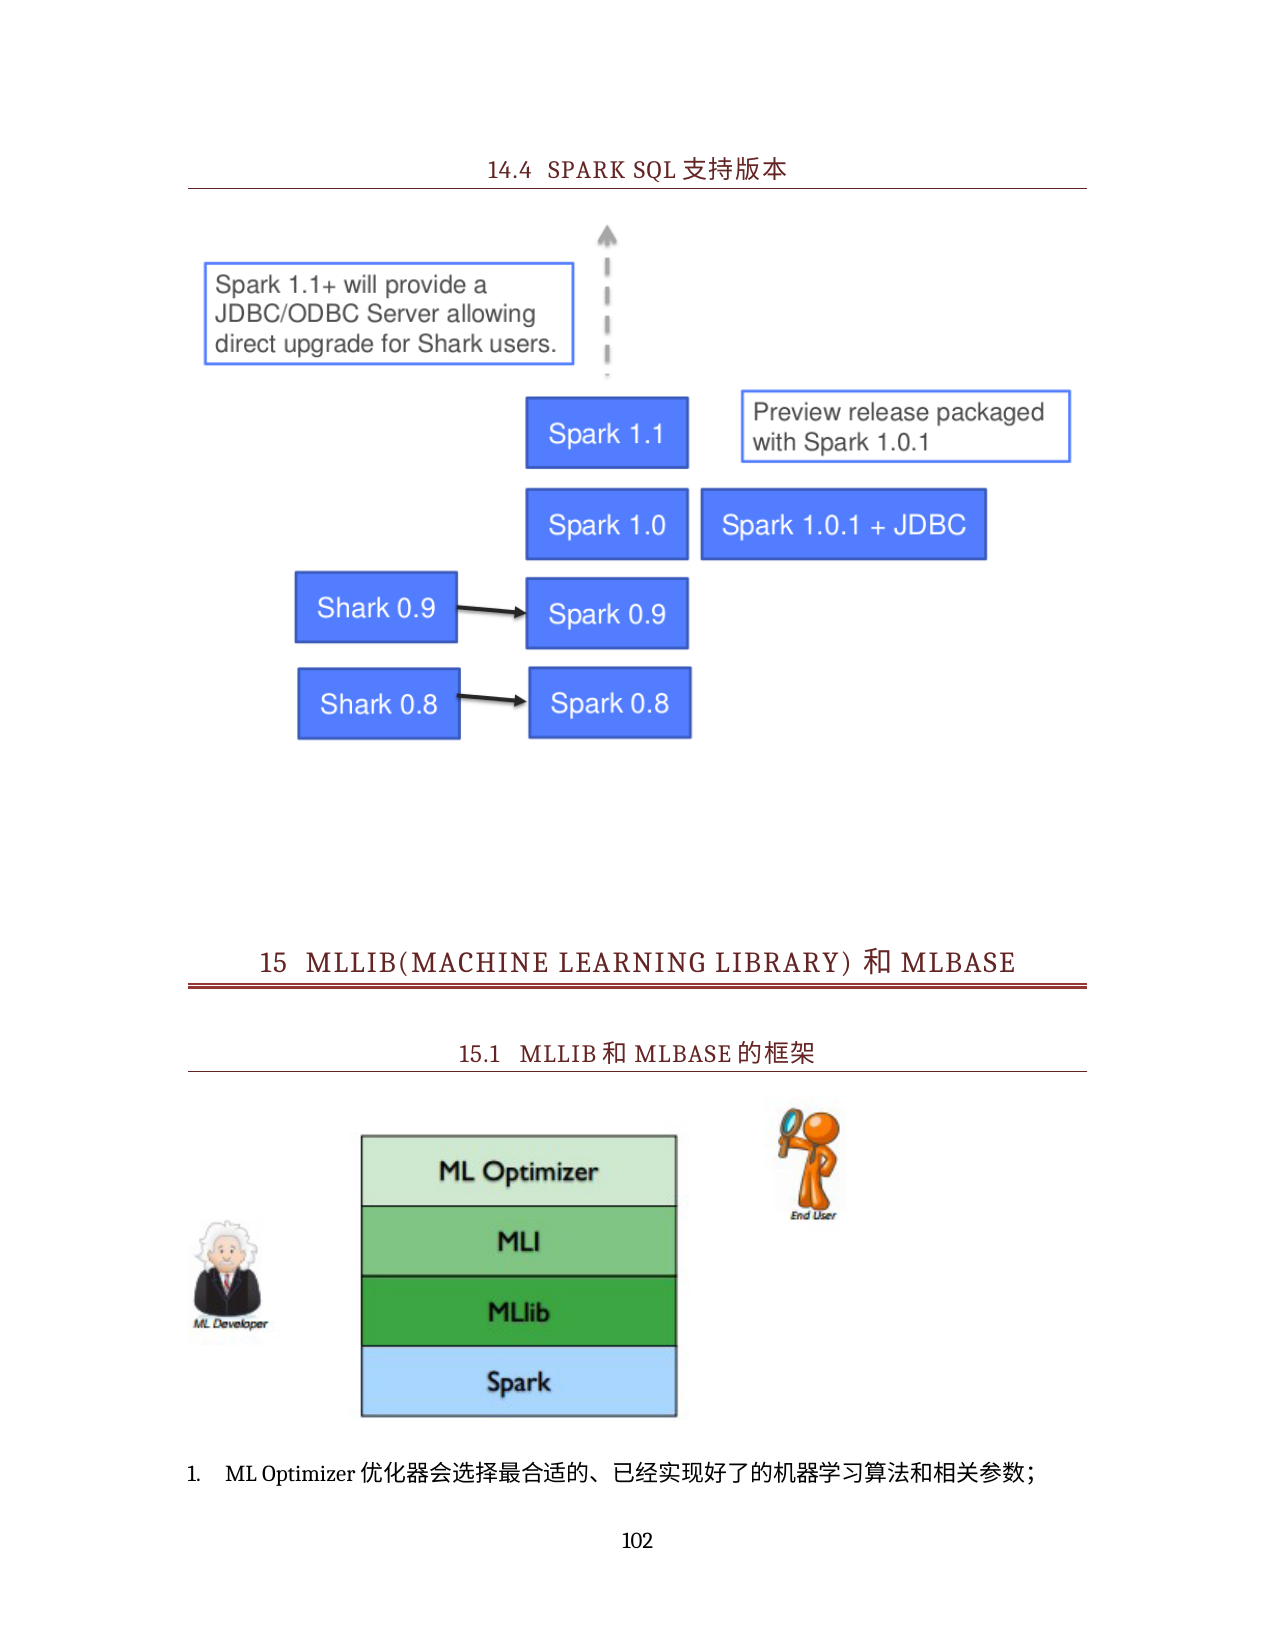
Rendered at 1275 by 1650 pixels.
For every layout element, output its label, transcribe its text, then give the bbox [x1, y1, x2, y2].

subtitle Spark SQL支持版本 [187, 150, 1087, 189]
subtitle MLlib(Machine Learning library) 和MLBase [187, 939, 1087, 989]
subtitle MLLib和MLBase的框架 [187, 1033, 1087, 1072]
list ML Optimizer 优化器会选择最合适的、已经实现好了的机器学习算法和相关参数； [187, 1455, 1087, 1488]
